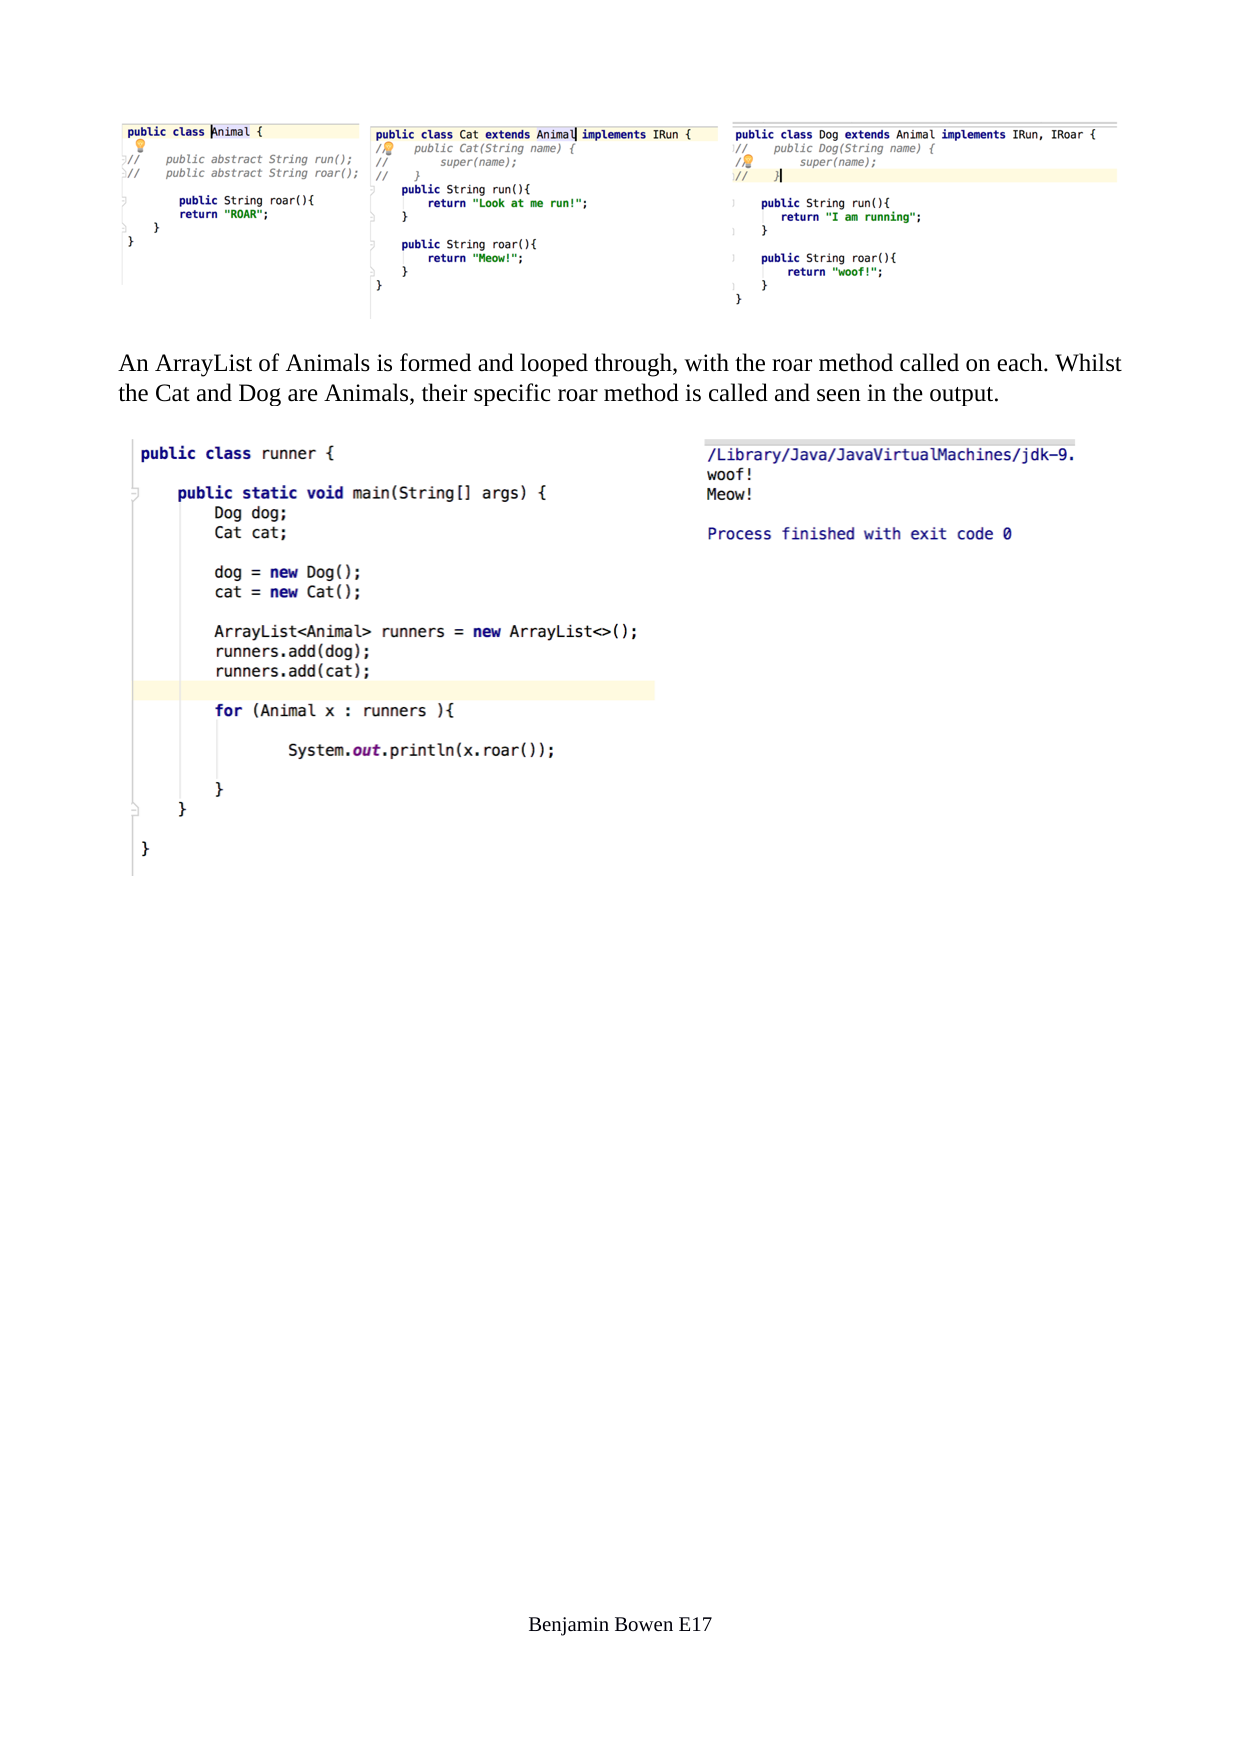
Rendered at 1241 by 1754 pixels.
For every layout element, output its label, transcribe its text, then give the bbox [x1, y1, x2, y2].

text An ArrayList of Animals is formed and looped through, with the roar method called on each. Whilst the Cat and Dog are Animals, their specific roar method is called and seen in the output. [118, 348, 1122, 406]
picture [118, 118, 1120, 319]
picture [118, 406, 1120, 876]
